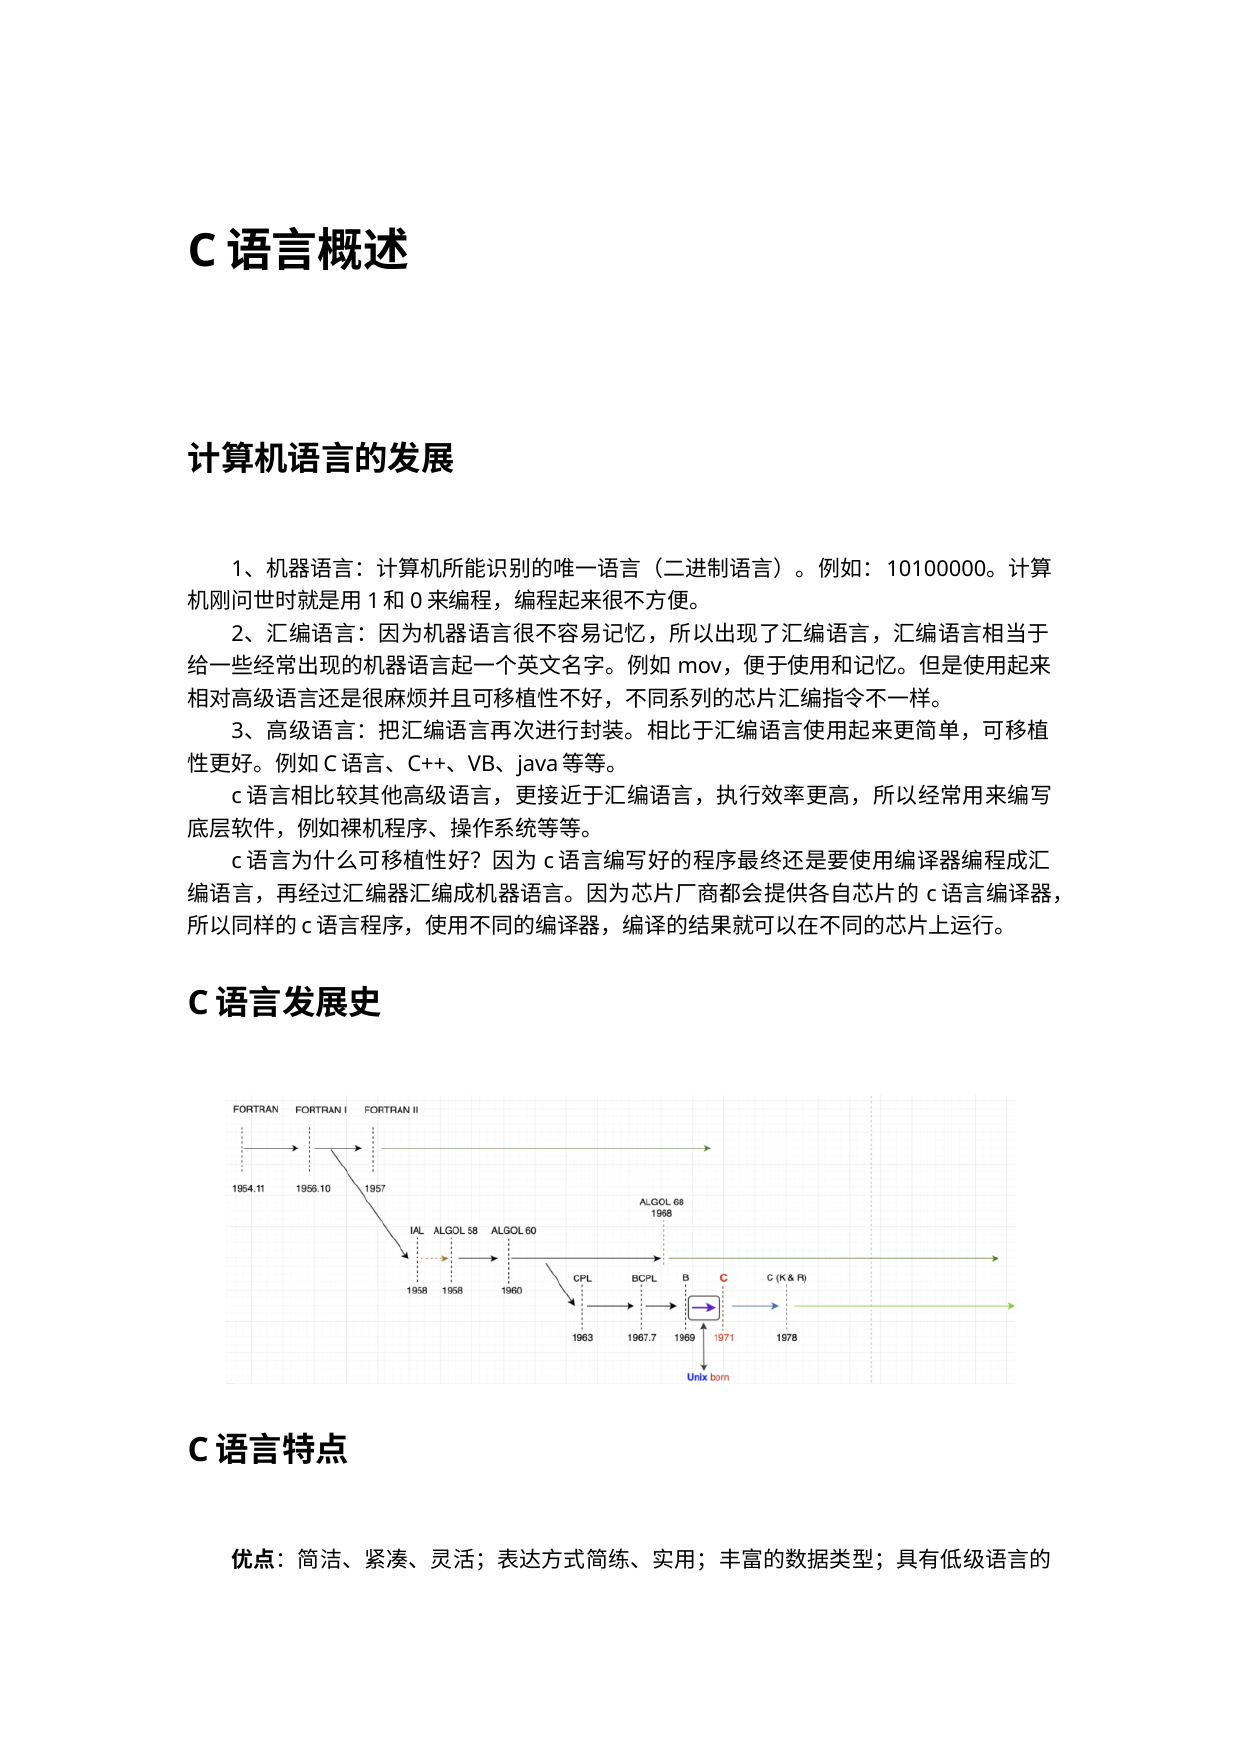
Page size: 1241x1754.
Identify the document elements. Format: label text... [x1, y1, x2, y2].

text c语言为什么可移植性好？因为c语言编写好的程序最终还是要使用编译器编程成汇编语言，再经过汇编器汇编成机器语言。因为芯片厂商都会提供各自芯片的c语言编译器，所以同样的c语言程序，使用不同的编译器，编译的结果就可以在不同的芯片上运行。 [187, 843, 1053, 940]
picture [225, 1094, 1015, 1384]
subtitle C语言发展史 [187, 967, 1053, 1032]
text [187, 1542, 1053, 1574]
text 3、高级语言：把汇编语言再次进行封装。相比于汇编语言使用起来更简单，可移植性更好。例如C语言、C++、VB、java等等。 [187, 713, 1053, 778]
text c语言相比较其他高级语言，更接近于汇编语言，执行效率更高，所以经常用来编写底层软件，例如裸机程序、操作系统等等。 [187, 778, 1053, 843]
subtitle 计算机语言的发展 [187, 423, 1053, 488]
text 1、机器语言：计算机所能识别的唯一语言（二进制语言）。例如：10100000。计算机刚问世时就是用1和0来编程，编程起来很不方便。 [187, 550, 1053, 615]
subtitle C语言特点 [187, 1414, 1053, 1479]
subtitle C语言概述 [187, 197, 1053, 295]
text 2、汇编语言：因为机器语言很不容易记忆，所以出现了汇编语言，汇编语言相当于给一些经常出现的机器语言起一个英文名字。例如mov，便于使用和记忆。但是使用起来相对高级语言还是很麻烦并且可移植性不好，不同系列的芯片汇编指令不一样。 [187, 615, 1053, 713]
